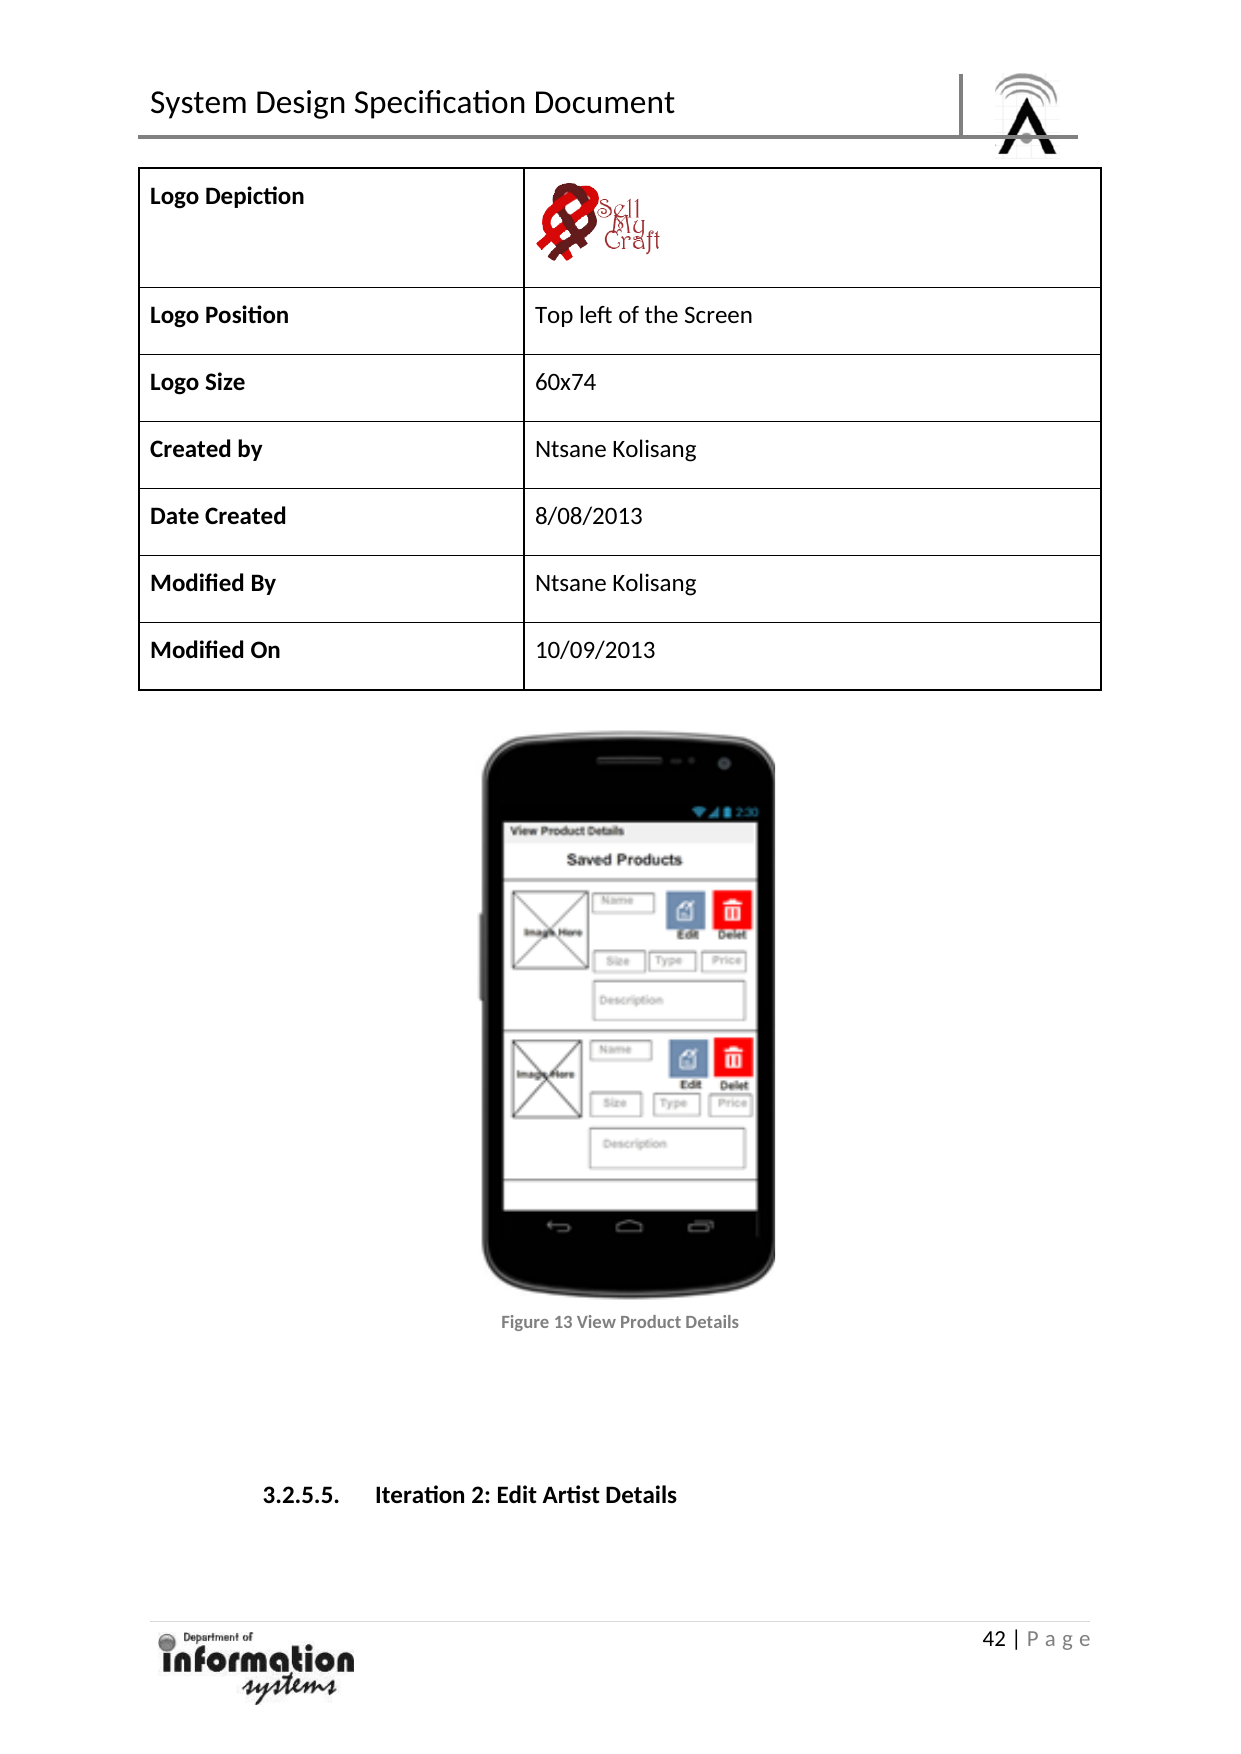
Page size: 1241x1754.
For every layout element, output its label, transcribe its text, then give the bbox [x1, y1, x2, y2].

table_cell Top left of the Screen [525, 288, 1100, 353]
table_cell Date Created [140, 489, 523, 555]
table_cell Logo Size [140, 355, 523, 421]
subtitle Iteration 2: Edit Artist Details [262, 1479, 1090, 1510]
table_cell Logo Depiction [140, 169, 523, 286]
table_cell 10/09/2013 [525, 623, 1100, 689]
table_cell Ntsane Kolisang [525, 556, 1100, 622]
table_cell Logo Position [140, 288, 523, 353]
table_cell 60x74 [525, 355, 1100, 421]
picture [534, 179, 661, 263]
table_cell Created by [140, 422, 523, 488]
table_cell Modified On [140, 623, 523, 689]
table_cell 8/08/2013 [525, 489, 1100, 555]
table_cell Modified By [140, 556, 523, 622]
table_cell Ntsane Kolisang [525, 422, 1100, 488]
text Figure 13 View Product Details [150, 1310, 1090, 1333]
picture [158, 1632, 354, 1705]
picture [465, 725, 775, 1306]
table_cell [525, 169, 1100, 286]
